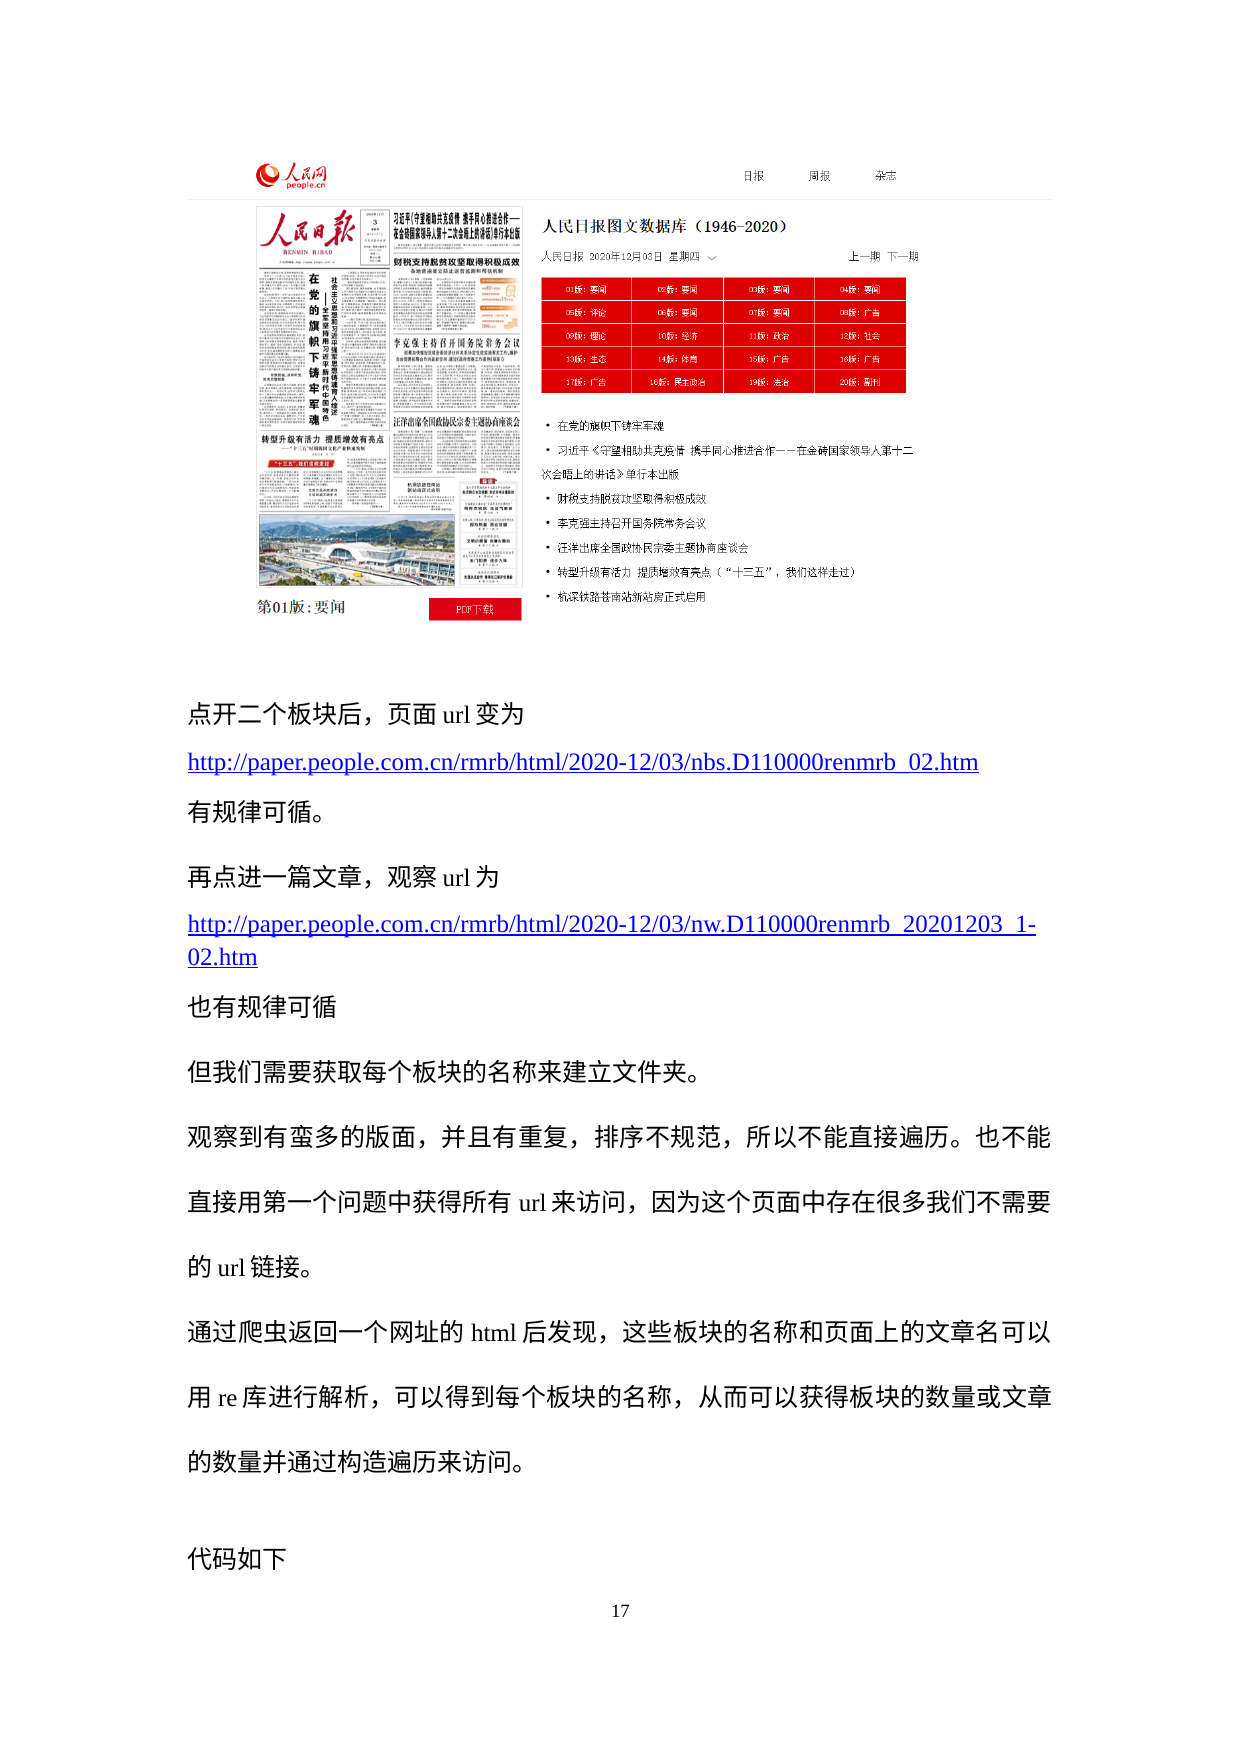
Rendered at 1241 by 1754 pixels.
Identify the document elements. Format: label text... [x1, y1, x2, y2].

text 代码如下 [187, 1525, 1053, 1590]
text 点开二个板块后，页面url变为 [187, 680, 1053, 745]
text 通过爬虫返回一个网址的html后发现，这些板块的名称和页面上的文章名可以用re库进行解析，可以得到每个板块的名称，从而可以获得板块的数量或文章的数量并通过构造遍历来访问。 [187, 1298, 1053, 1493]
text 也有规律可循 [187, 973, 1053, 1038]
text 观察到有蛮多的版面，并且有重复，排序不规范，所以不能直接遍历。也不能直接用第一个问题中获得所有url来访问，因为这个页面中存在很多我们不需要的url链接。 [187, 1103, 1053, 1298]
picture [187, 160, 1053, 656]
text 但我们需要获取每个板块的名称来建立文件夹。 [187, 1038, 1053, 1103]
text http://paper.people.com.cn/rmrb/html/2020-12/03/nbs.D110000renmrb_02.htm [187, 745, 1053, 778]
text http://paper.people.com.cn/rmrb/html/2020-12/03/nw.D110000renmrb_20201203_1-02.htm [187, 908, 1053, 973]
text 有规律可循。 [187, 778, 1053, 843]
text 再点进一篇文章，观察url为 [187, 843, 1053, 908]
